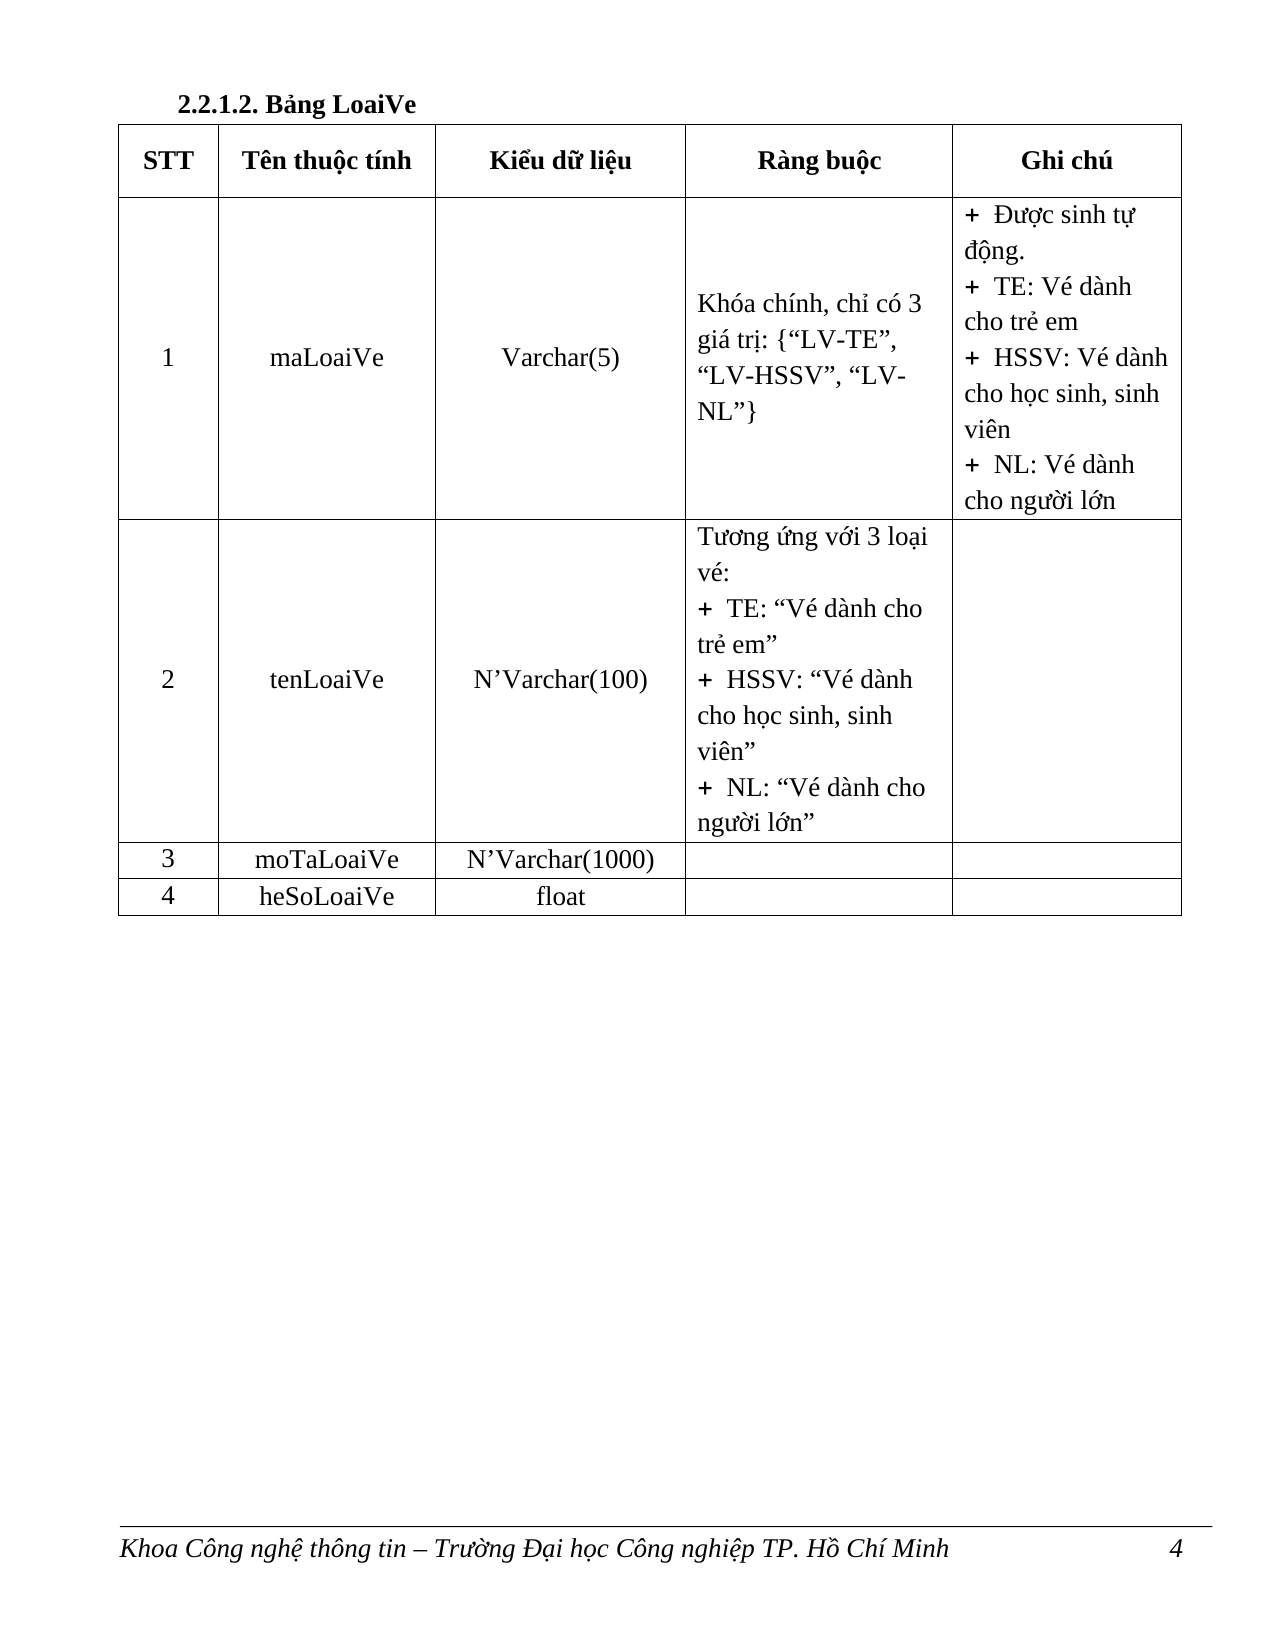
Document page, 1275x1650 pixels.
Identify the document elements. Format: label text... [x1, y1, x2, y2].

table_cell N’Varchar(1000) [436, 843, 685, 878]
table_header STT [119, 125, 218, 197]
table_cell [119, 879, 218, 915]
table_cell [686, 843, 952, 878]
table_cell [119, 520, 218, 842]
table_cell moTaLoaiVe [219, 843, 435, 878]
table_cell [953, 879, 1181, 915]
table_header Kiểu dữ liệu [436, 125, 685, 197]
table_cell [119, 843, 218, 878]
table_cell Tương ứng với 3 loại vé: TE: “Vé dành cho trẻ em” HSSV: “Vé dành cho học sinh, sinh viên” NL: “Vé dành cho người lớn” [686, 520, 952, 842]
table_cell [953, 843, 1181, 878]
table_header Ghi chú [953, 125, 1181, 197]
table_header Tên thuộc tính [219, 125, 435, 197]
table_cell N’Varchar(100) [436, 520, 685, 842]
table_cell Khóa chính, chỉ có 3 giá trị: {“LV-TE”, “LV-HSSV”, “LV-NL”} [686, 198, 952, 519]
table_cell float [436, 879, 685, 915]
table_cell [953, 520, 1181, 842]
table_cell [686, 879, 952, 915]
table_cell heSoLoaiVe [219, 879, 435, 915]
table_cell tenLoaiVe [219, 520, 435, 842]
table_cell [119, 198, 218, 519]
table_header Ràng buộc [686, 125, 952, 197]
table_cell Được sinh tự động. TE: Vé dành cho trẻ em HSSV: Vé dành cho học sinh, sinh viên NL: Vé dành cho người lớn [953, 198, 1181, 519]
subtitle Bảng LoaiVe [177, 89, 1186, 120]
table_cell Varchar(5) [436, 198, 685, 519]
table_cell maLoaiVe [219, 198, 435, 519]
